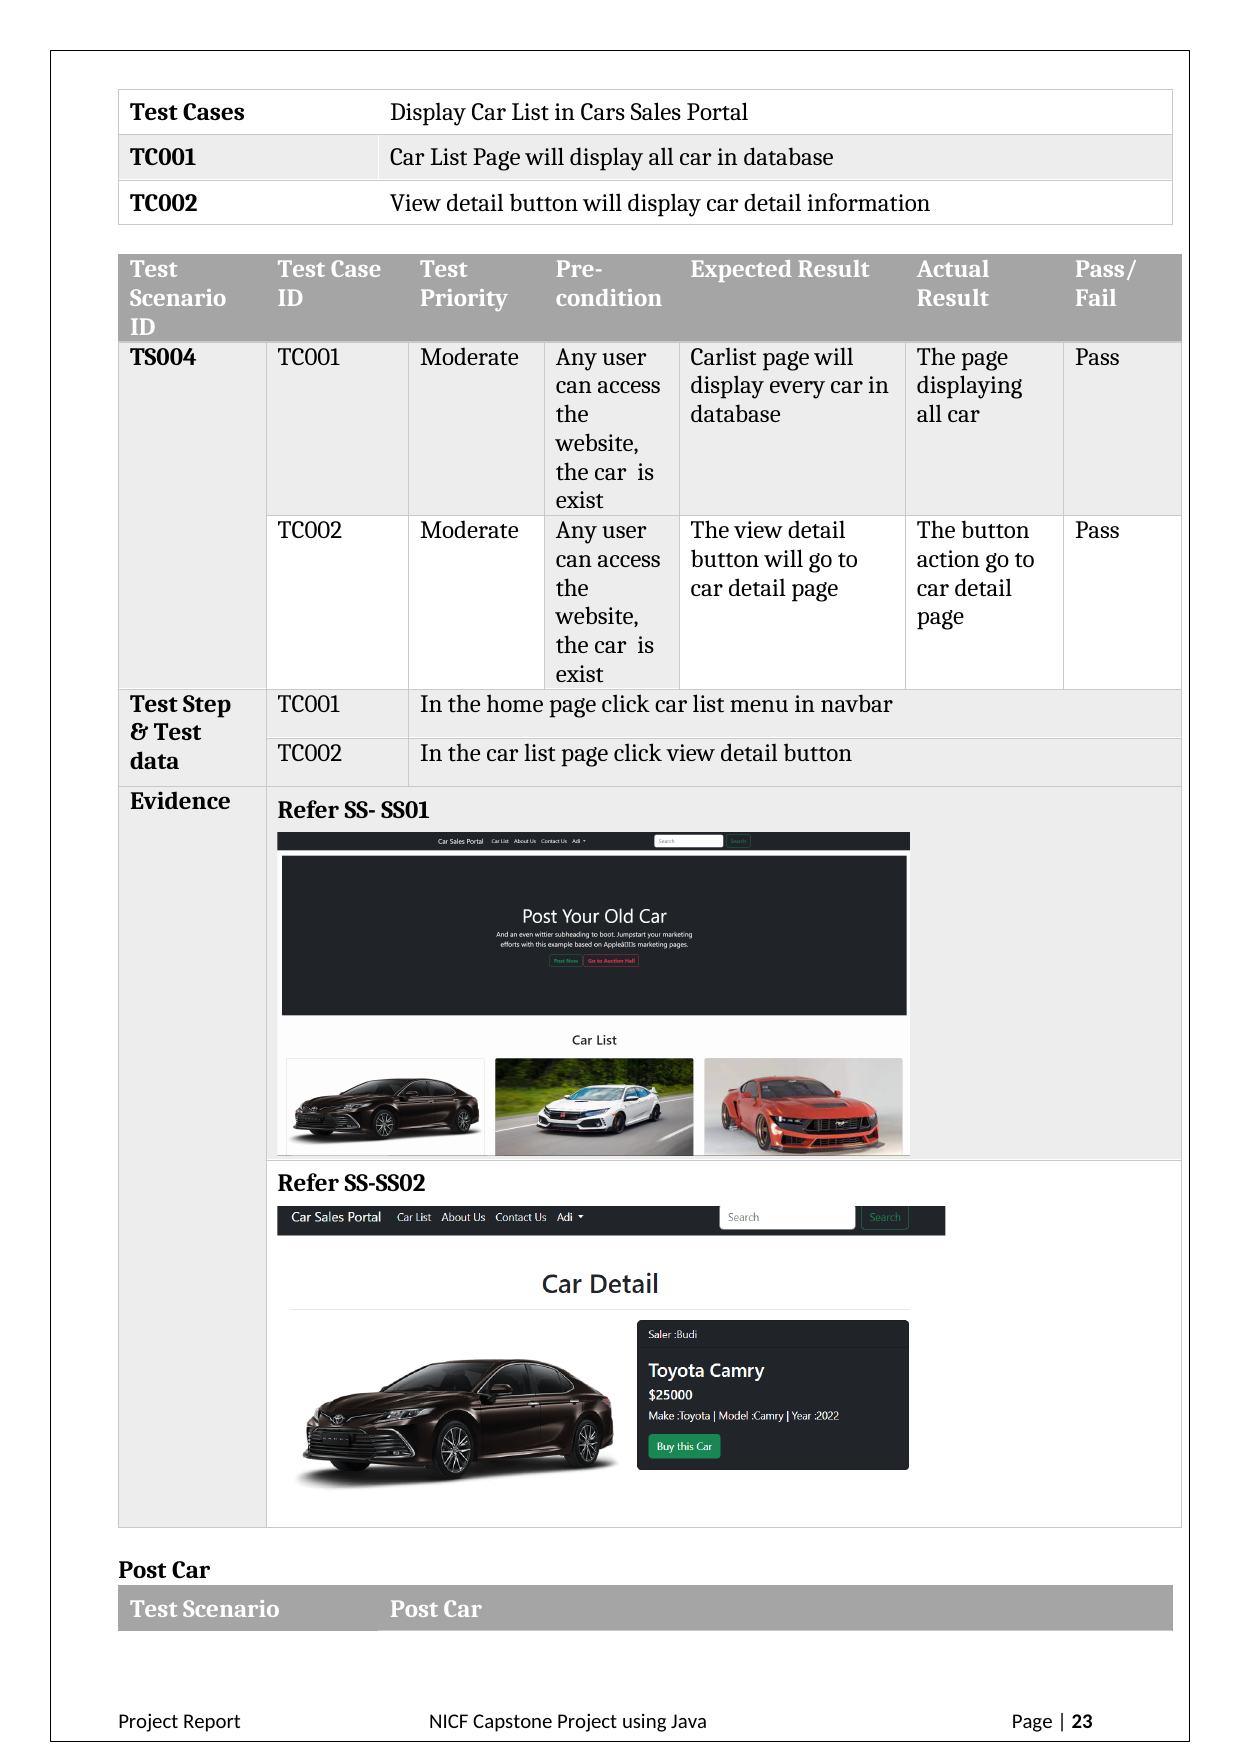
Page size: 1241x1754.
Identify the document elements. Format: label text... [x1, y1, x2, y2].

table_cell Test Cases [119, 90, 378, 133]
table_header Actual Result [906, 255, 1063, 341]
table_cell TC002 [119, 181, 378, 224]
table_header Post Car [379, 1586, 1172, 1630]
table_cell TC001 [267, 690, 408, 737]
table_header Test Case ID [267, 255, 408, 341]
table_header Test Priority [409, 255, 544, 341]
table_cell TS004 [119, 343, 266, 688]
table_cell Evidence [119, 787, 266, 1527]
table_cell TC001 [119, 135, 378, 179]
table_header Pre-condition [545, 255, 679, 341]
picture [277, 1206, 946, 1523]
table_cell In the car list page click view detail button [409, 739, 1181, 786]
table_cell Display Car List in Cars Sales Portal [379, 90, 1172, 133]
table_cell Car List Page will display all car in database [379, 135, 1172, 179]
table_cell The button action go to car detail page [906, 516, 1063, 688]
table_header Test Scenario ID [119, 255, 266, 341]
table_cell Refer SS- SS01 [267, 787, 1181, 1159]
table_cell Moderate [409, 343, 544, 515]
table_cell View detail button will display car detail information [379, 181, 1172, 224]
table_cell Moderate [409, 516, 544, 688]
table_cell Carlist page will display every car in database [680, 343, 905, 515]
table_cell TC002 [267, 739, 408, 786]
table_cell Pass [1064, 516, 1181, 688]
table_cell The page displaying all car [906, 343, 1063, 515]
table_cell Test Step & Test data [119, 690, 266, 786]
table_header Pass/ Fail [1064, 255, 1181, 341]
table_cell TC002 [267, 516, 408, 688]
table_cell Any user can access the website, the car is exist [545, 516, 679, 688]
table_cell Refer SS-SS02 [267, 1161, 1181, 1527]
table_cell The view detail button will go to car detail page [680, 516, 905, 688]
table_cell Pass [1064, 343, 1181, 515]
text Post Car [118, 1556, 1122, 1585]
table_header Test Scenario [119, 1586, 378, 1630]
table_cell In the home page click car list menu in navbar [409, 690, 1181, 737]
table_header Expected Result [680, 255, 905, 341]
table_cell TC001 [267, 343, 408, 515]
picture [277, 832, 910, 1156]
table_cell Any user can access the website, the car is exist [545, 343, 679, 515]
